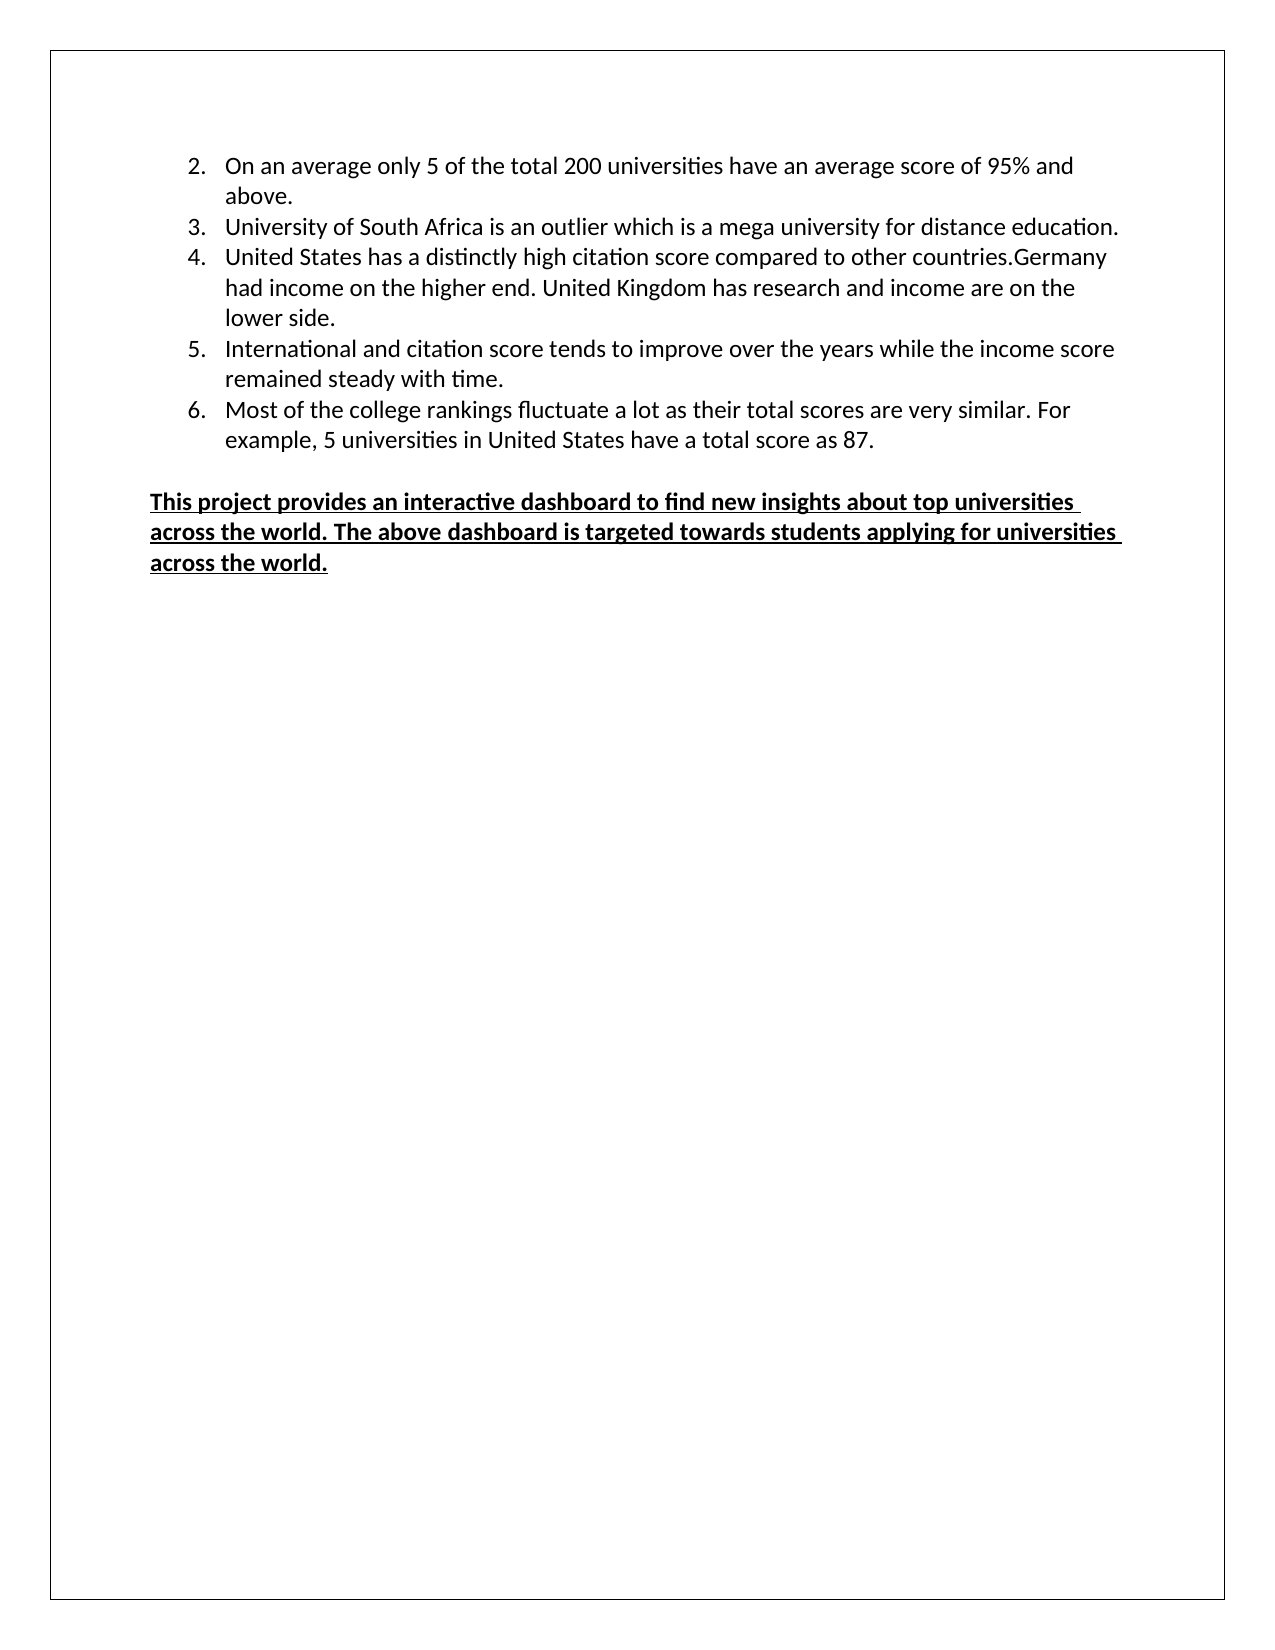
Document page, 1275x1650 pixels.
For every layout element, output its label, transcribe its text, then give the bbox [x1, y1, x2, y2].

list International and citation score tends to improve over the years while the income score remained steady with time. [187, 333, 1125, 394]
list On an average only 5 of the total 200 universities have an average score of 95% and above. [187, 150, 1125, 211]
list Most of the college rankings fluctuate a lot as their total scores are very similar. For example, 5 universities in United States have a total score as 87. [187, 394, 1125, 455]
list United States has a distinctly high citation score compared to other countries.Germany had income on the higher end. United Kingdom has research and income are on the lower side. [187, 242, 1125, 333]
list University of South Africa is an outlier which is a mega university for distance education. [187, 211, 1125, 242]
text This project provides an interactive dashboard to find new insights about top universities across the world. The above dashboard is targeted towards students applying for universities across the world. [150, 486, 1125, 577]
